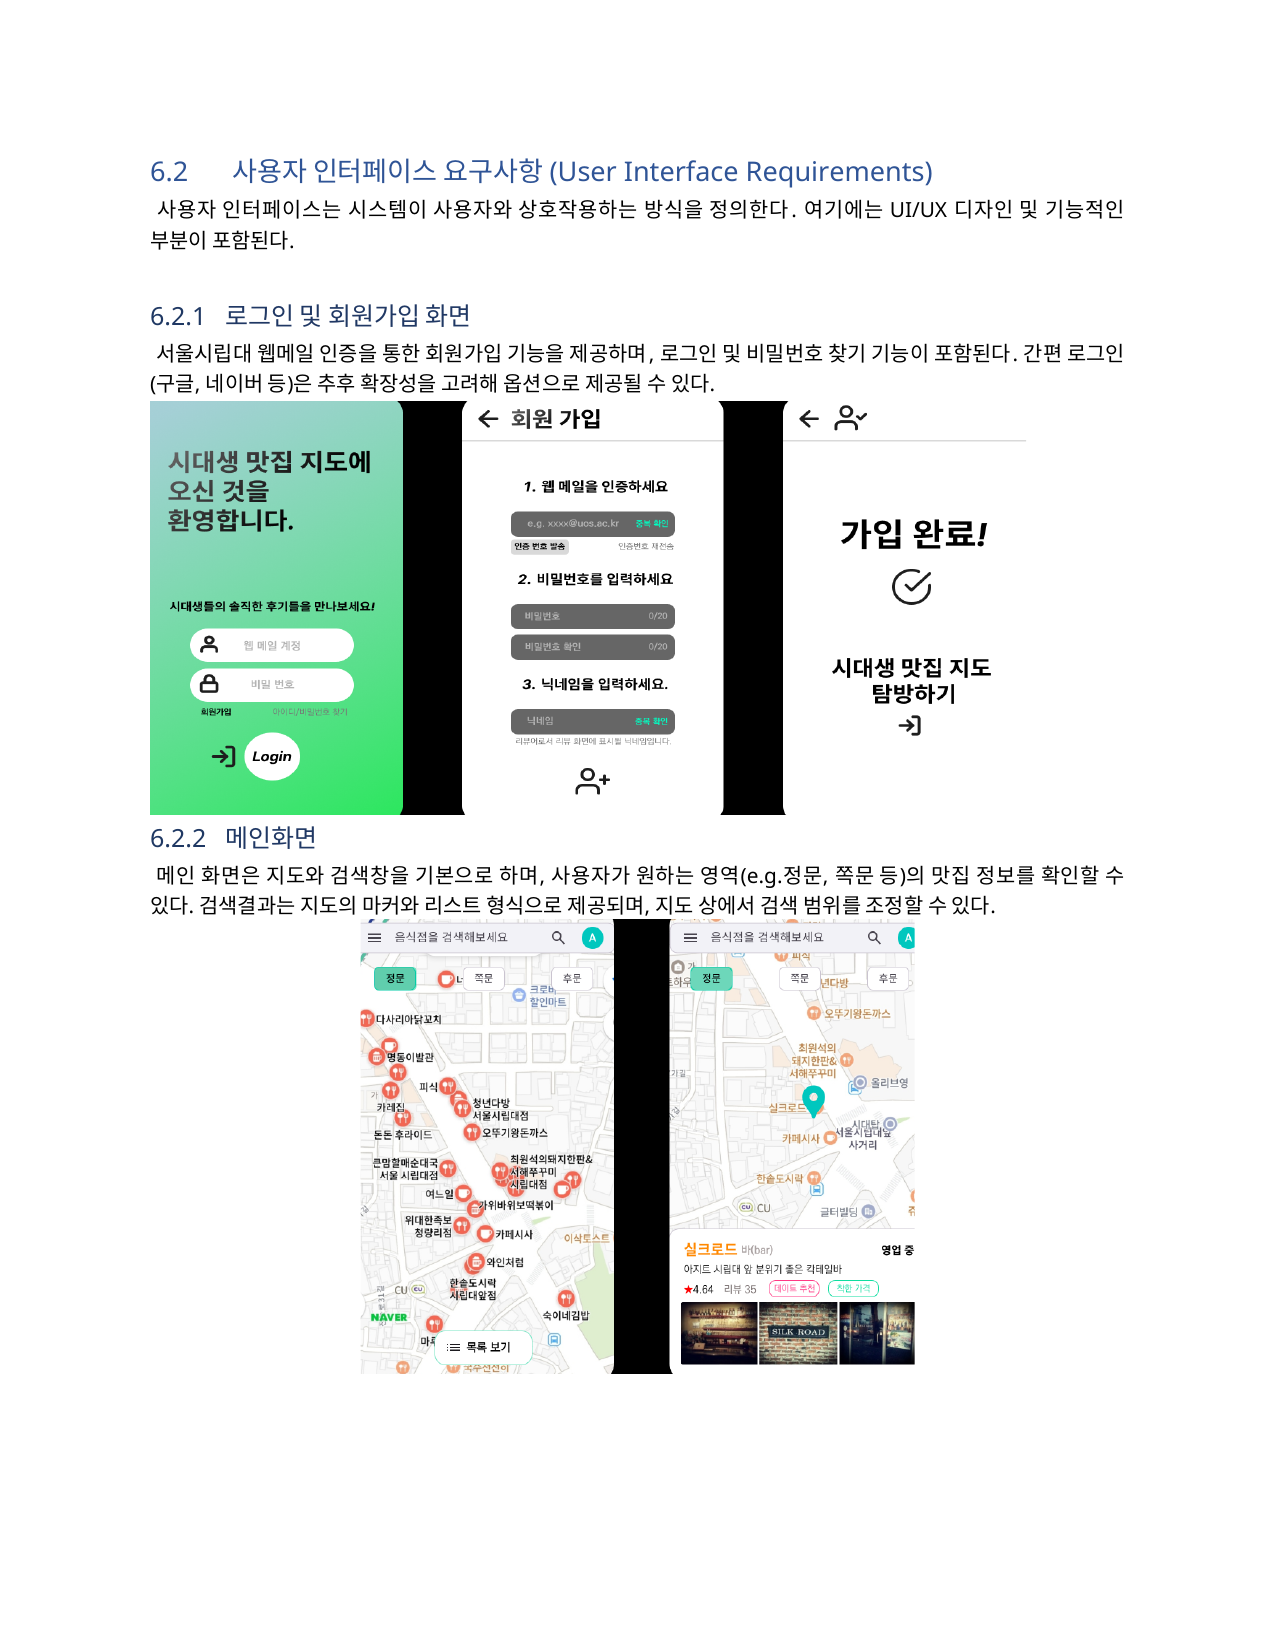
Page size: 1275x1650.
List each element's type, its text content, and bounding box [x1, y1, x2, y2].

subtitle 메인화면 [150, 819, 1125, 855]
subtitle 사용자 인터페이스 요구사항 (User Interface Requirements) [150, 150, 1125, 189]
subtitle 메인 화면은 지도와 검색창을 기본으로 하며, 사용자가 원하는 영역(e.g.정문, 쪽문 등)의 맛집 정보를 확인할 수 있다. 검색결과는 지도의 마커와 리스트 형식으로 제공되며, 지도 상에서 검색 범위를 조정할 수 있다. [150, 859, 1125, 920]
subtitle 서울시립대 웹메일 인증을 통한 회원가입 기능을 제공하며, 로그인 및 비밀번호 찾기 기능이 포함된다. 간편 로그인(구글, 네이버 등)은 추후 확장성을 고려해 옵션으로 제공될 수 있다. [150, 337, 1125, 398]
picture [150, 401, 1027, 815]
subtitle 사용자 인터페이스는 시스템이 사용자와 상호작용하는 방식을 정의한다. 여기에는 UI/UX 디자인 및 기능적인 부분이 포함된다. [150, 193, 1125, 254]
picture [360, 919, 915, 1374]
subtitle 로그인 및 회원가입 화면 [150, 297, 1125, 333]
